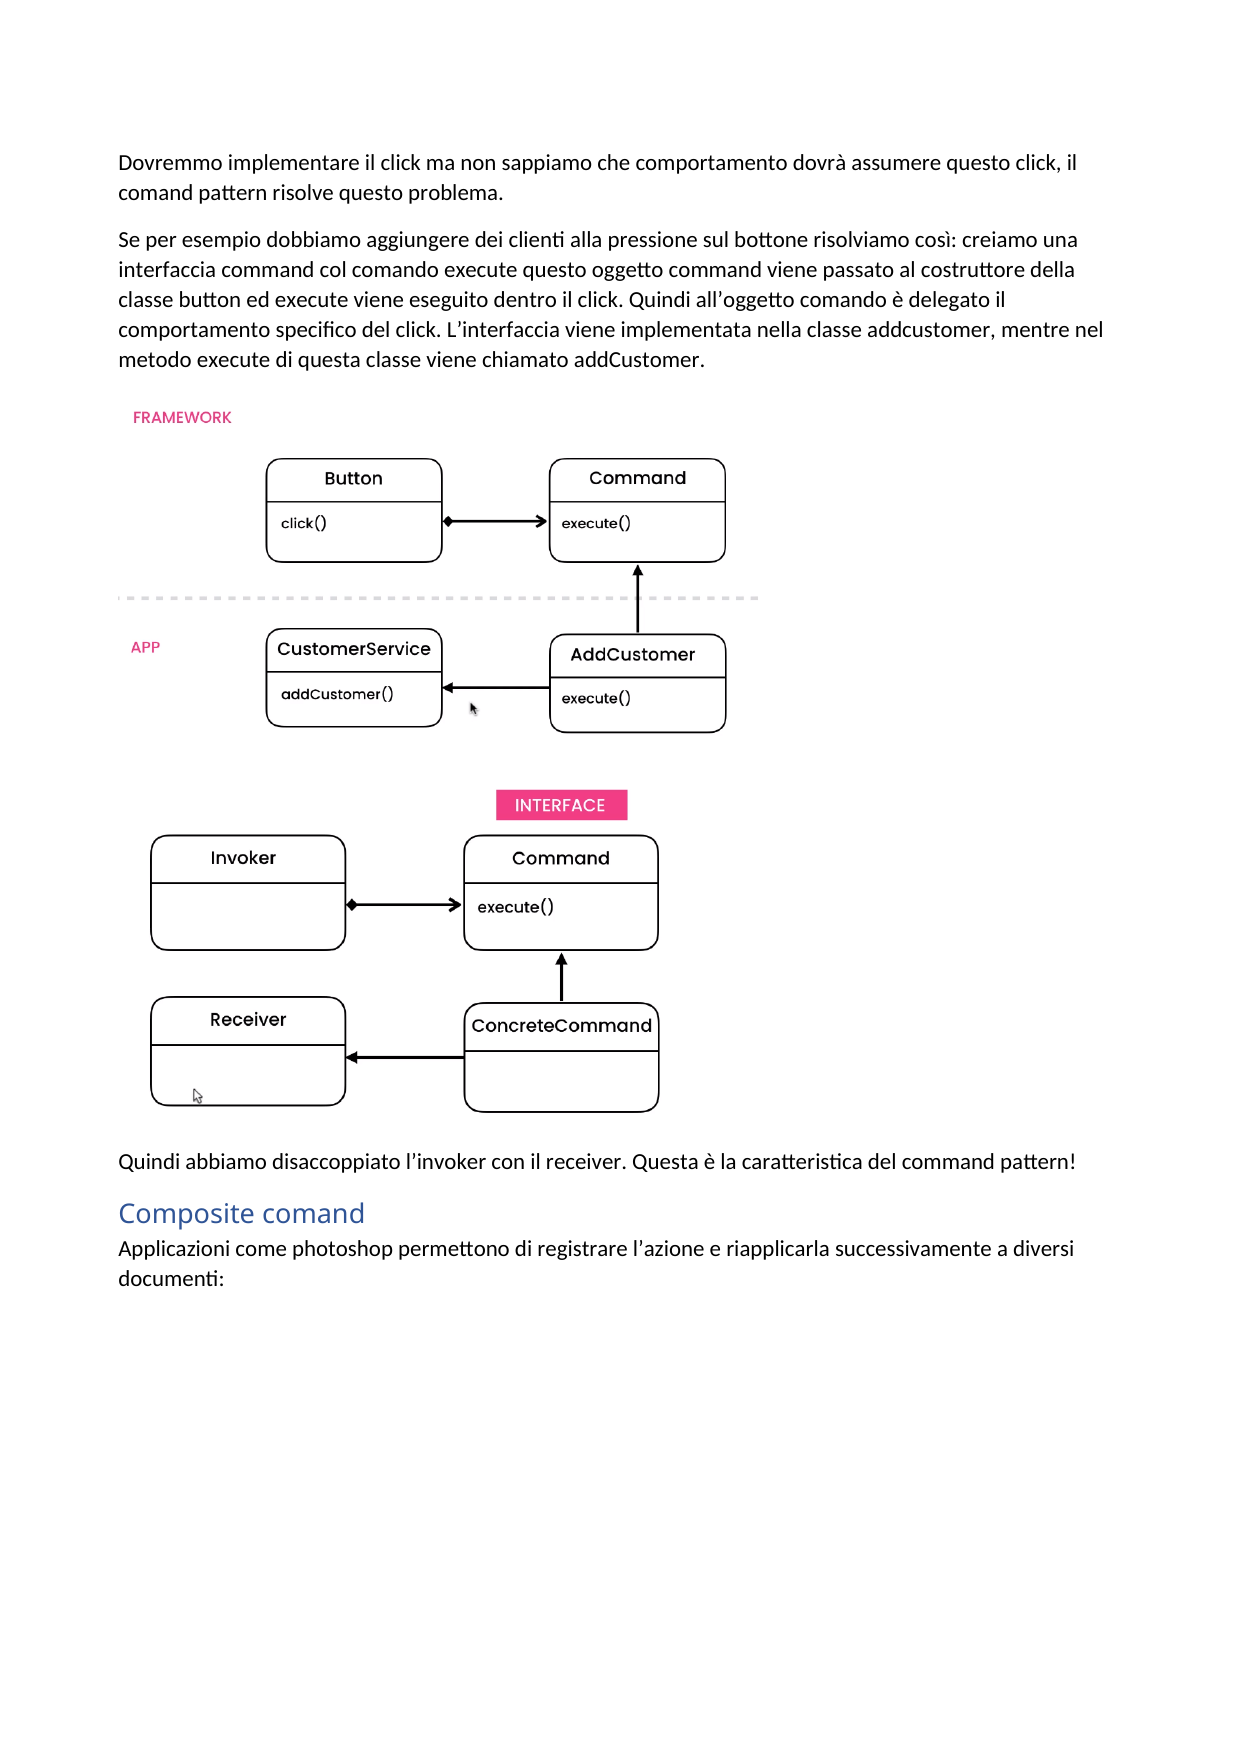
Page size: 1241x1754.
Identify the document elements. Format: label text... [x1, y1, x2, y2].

text Quindi abbiamo disaccoppiato l’invoker con il receiver. Questa è la caratteristica del command pattern! [118, 1147, 1122, 1175]
subtitle Composite comand [118, 1194, 1122, 1231]
text Applicazioni come photoshop permettono di registrare l’azione e riapplicarla successivamente a diversi documenti: [118, 1234, 1122, 1292]
picture [118, 392, 759, 758]
text Se per esempio dobbiamo aggiungere dei clienti alla pressione sul bottone risolviamo così: creiamo una interfaccia command col comando execute questo oggetto command viene passato al costruttore della classe button ed execute viene eseguito dentro il click. Quindi all’oggetto comando è delegato il comportamento specifico del click. L’interfaccia viene implementata nella classe addcustomer, mentre nel metodo execute di questa classe viene chiamato addCustomer. [118, 225, 1122, 373]
text Dovremmo implementare il click ma non sappiamo che comportamento dovrà assumere questo click, il comand pattern risolve questo problema. [118, 148, 1122, 206]
picture [118, 776, 681, 1129]
